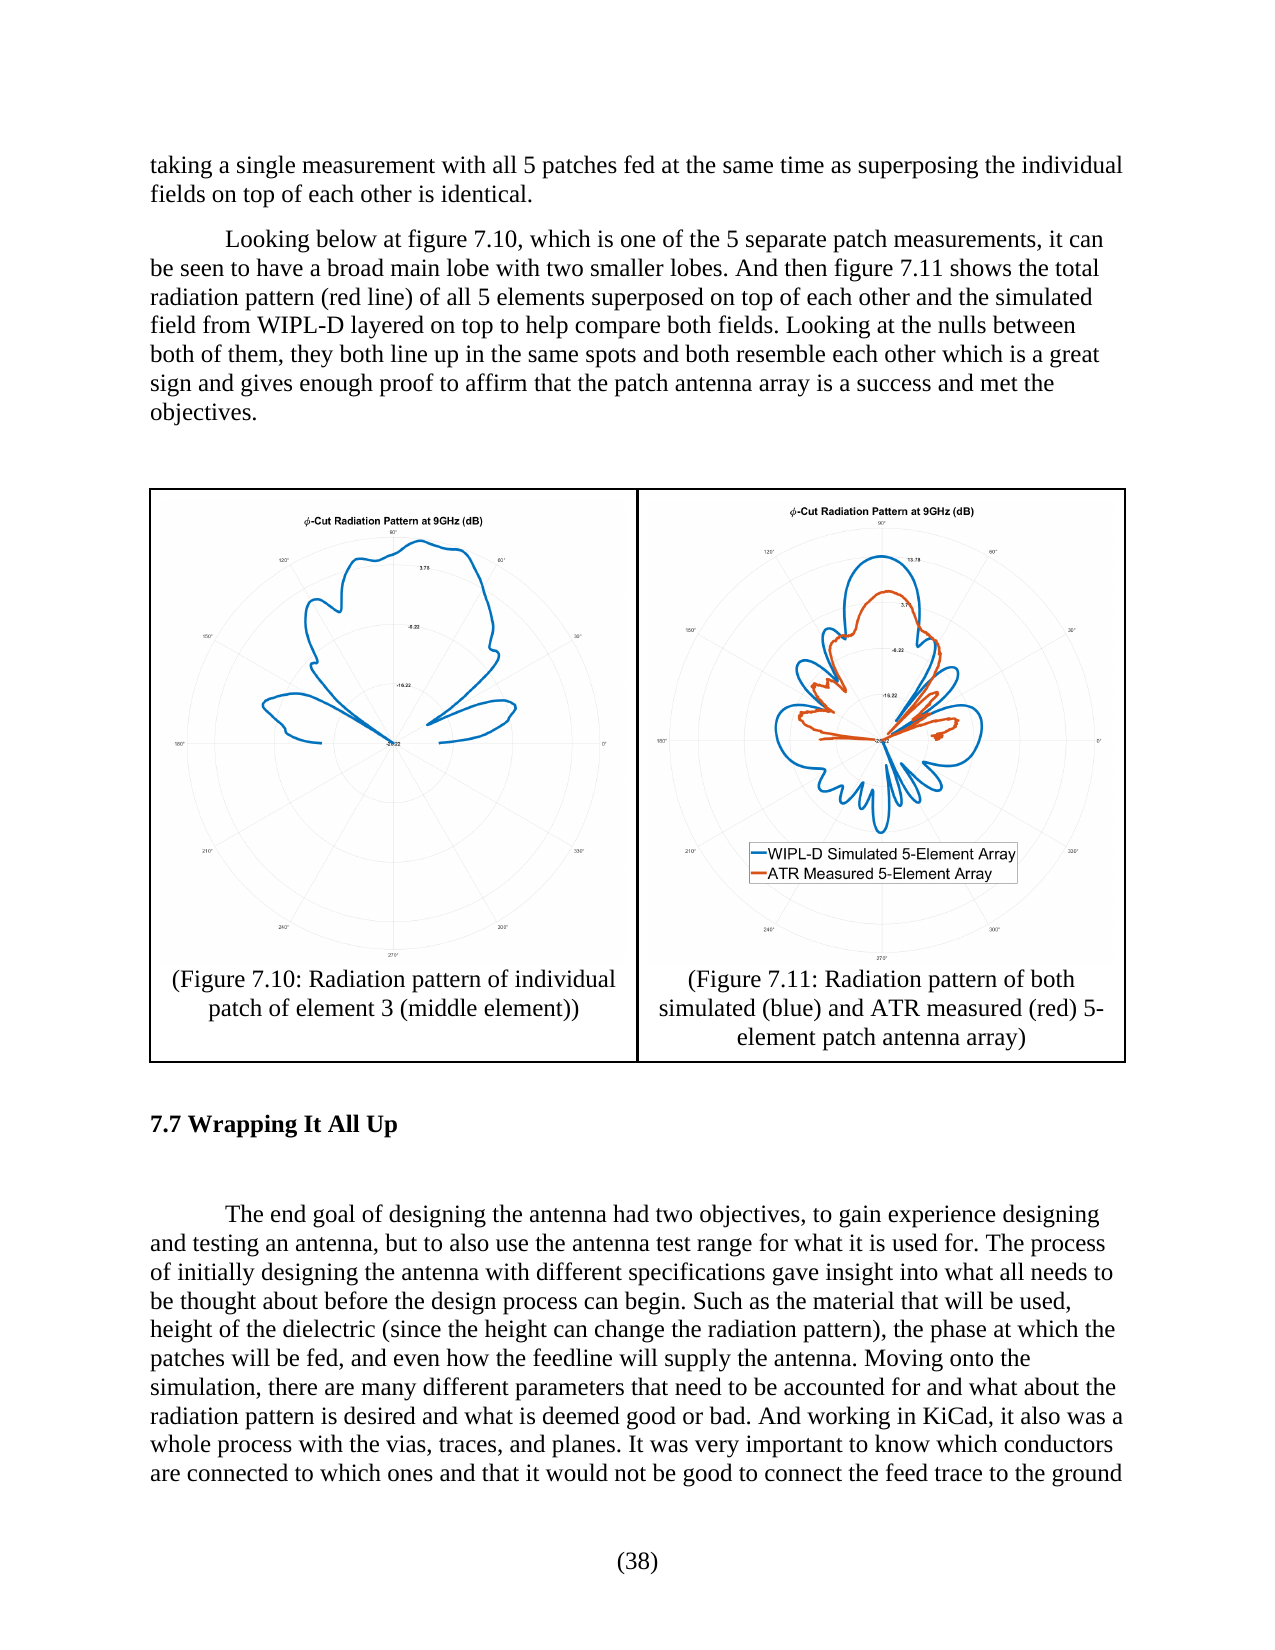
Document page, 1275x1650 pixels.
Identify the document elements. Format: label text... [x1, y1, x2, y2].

picture [648, 500, 1114, 965]
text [150, 150, 1125, 207]
table_header (Figure 7.10: Radiation pattern of individual patch of element 3 (middle element)) [151, 490, 636, 1061]
text Looking below at figure 7.10, which is one of the 5 separate patch measurements, it can be seen to have a broad main lobe with two smaller lobes. And then figure 7.11 shows the total radiation pattern (red line) of all 5 elements superposed on top of each other and the simulated field from WIPL-D layered on top to help compare both fields. Looking at the nulls between both of them, they both line up in the same spots and both resemble each other which is a great sign and gives enough proof to affirm that the patch antenna array is a success and met the objectives. [150, 224, 1125, 425]
picture [161, 500, 627, 965]
table_header (Figure 7.11: Radiation pattern of both simulated (blue) and ATR measured (red) 5-element patch antenna array) [639, 490, 1124, 1061]
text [150, 1199, 1125, 1487]
subtitle 7.7 Wrapping It All Up [150, 1109, 1125, 1137]
